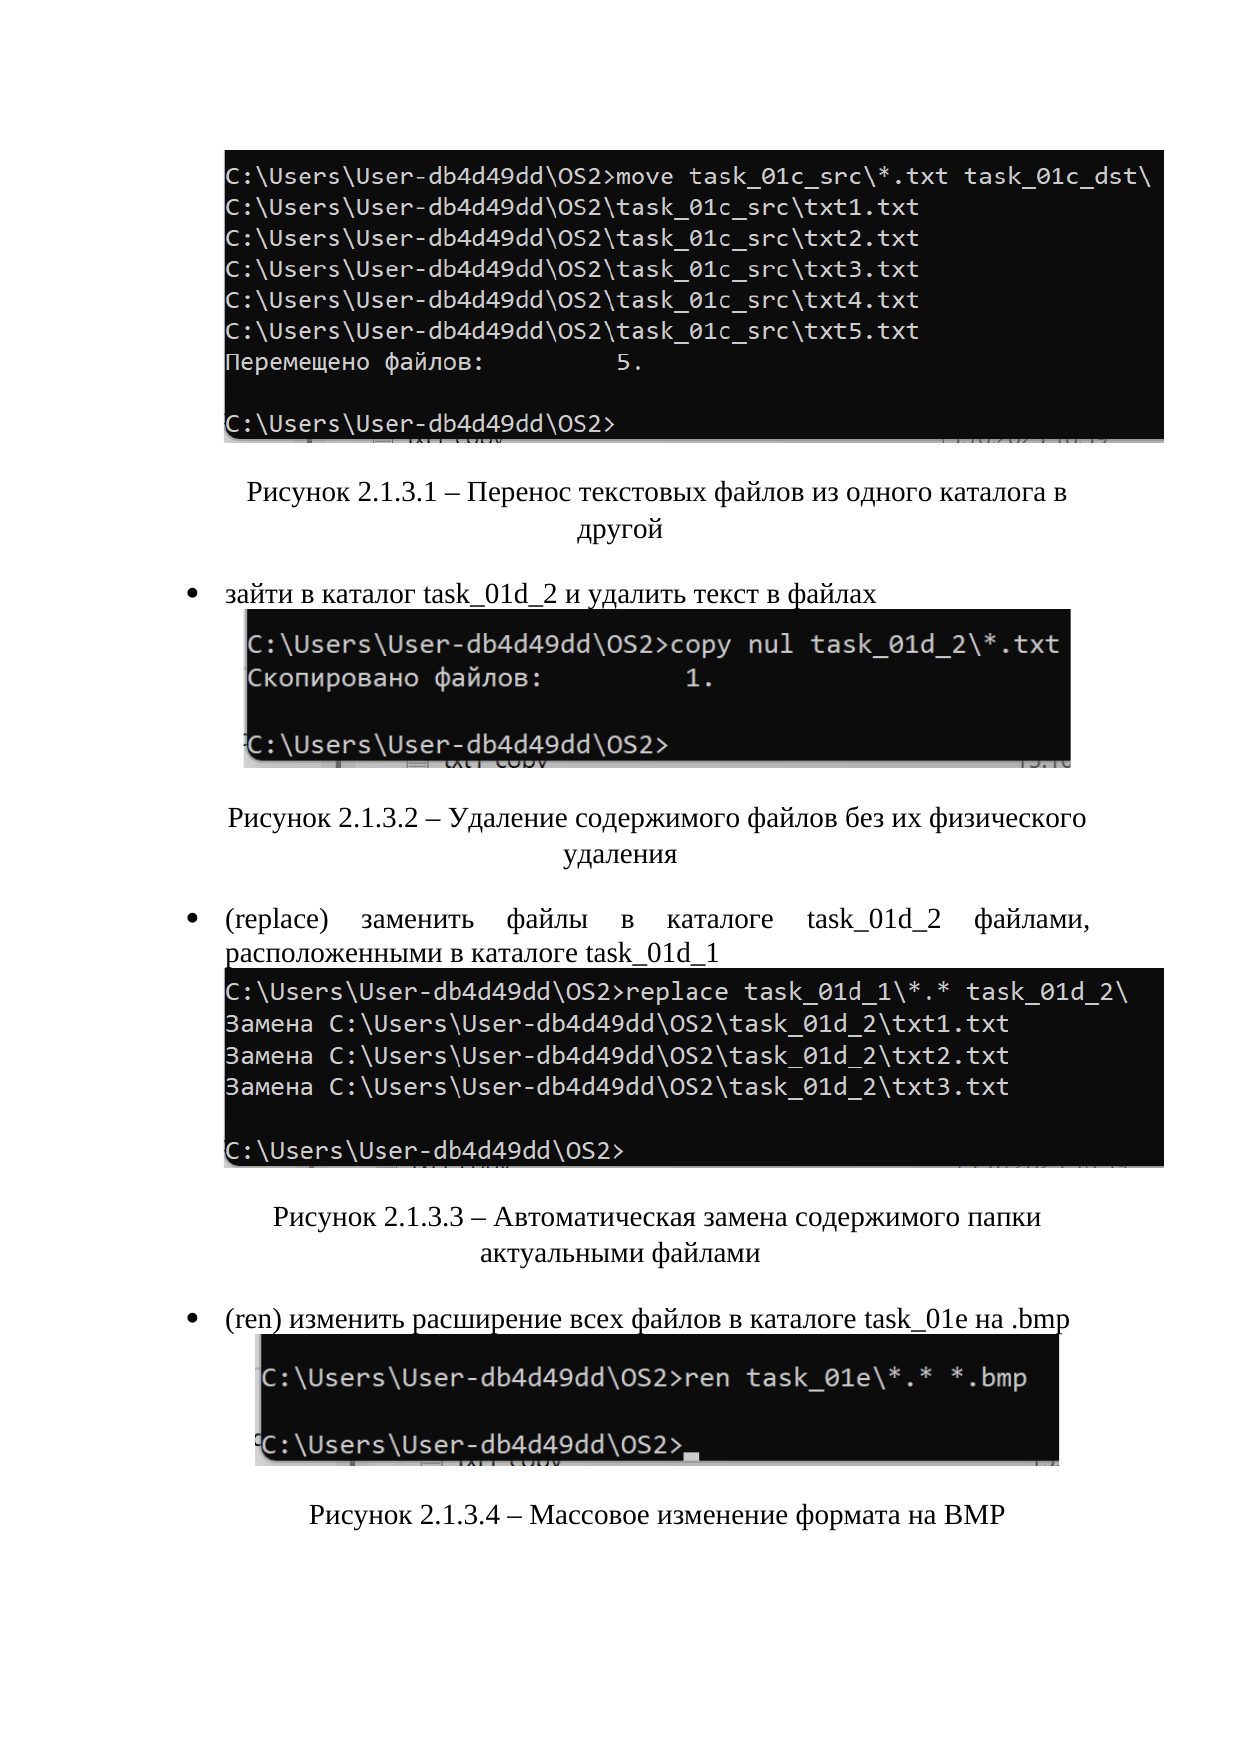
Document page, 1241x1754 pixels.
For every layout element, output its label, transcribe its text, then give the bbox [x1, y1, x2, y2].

picture [243, 609, 1071, 768]
text Рисунок 2.1.3.2 – Удаление содержимого файлов без их физического удаления [150, 800, 1090, 869]
picture [255, 1334, 1060, 1466]
list (replace) заменить файлы в каталоге task_01d_2 файлами, расположенными в каталоге task_01d_1 [187, 901, 1090, 968]
picture [223, 968, 1164, 1168]
text Рисунок 2.1.3.4 – Массовое изменение формата на BMP [150, 1497, 1090, 1531]
picture [223, 150, 1164, 443]
list зайти в каталог task_01d_2 и удалить текст в файлах [187, 576, 1090, 610]
text Рисунок 2.1.3.1 – Перенос текстовых файлов из одного каталога в другой [150, 474, 1090, 544]
list (ren) изменить расширение всех файлов в каталоге task_01e на .bmp [187, 1301, 1090, 1334]
text Рисунок 2.1.3.3 – Автоматическая замена содержимого папки актуальными файлами [150, 1199, 1090, 1269]
